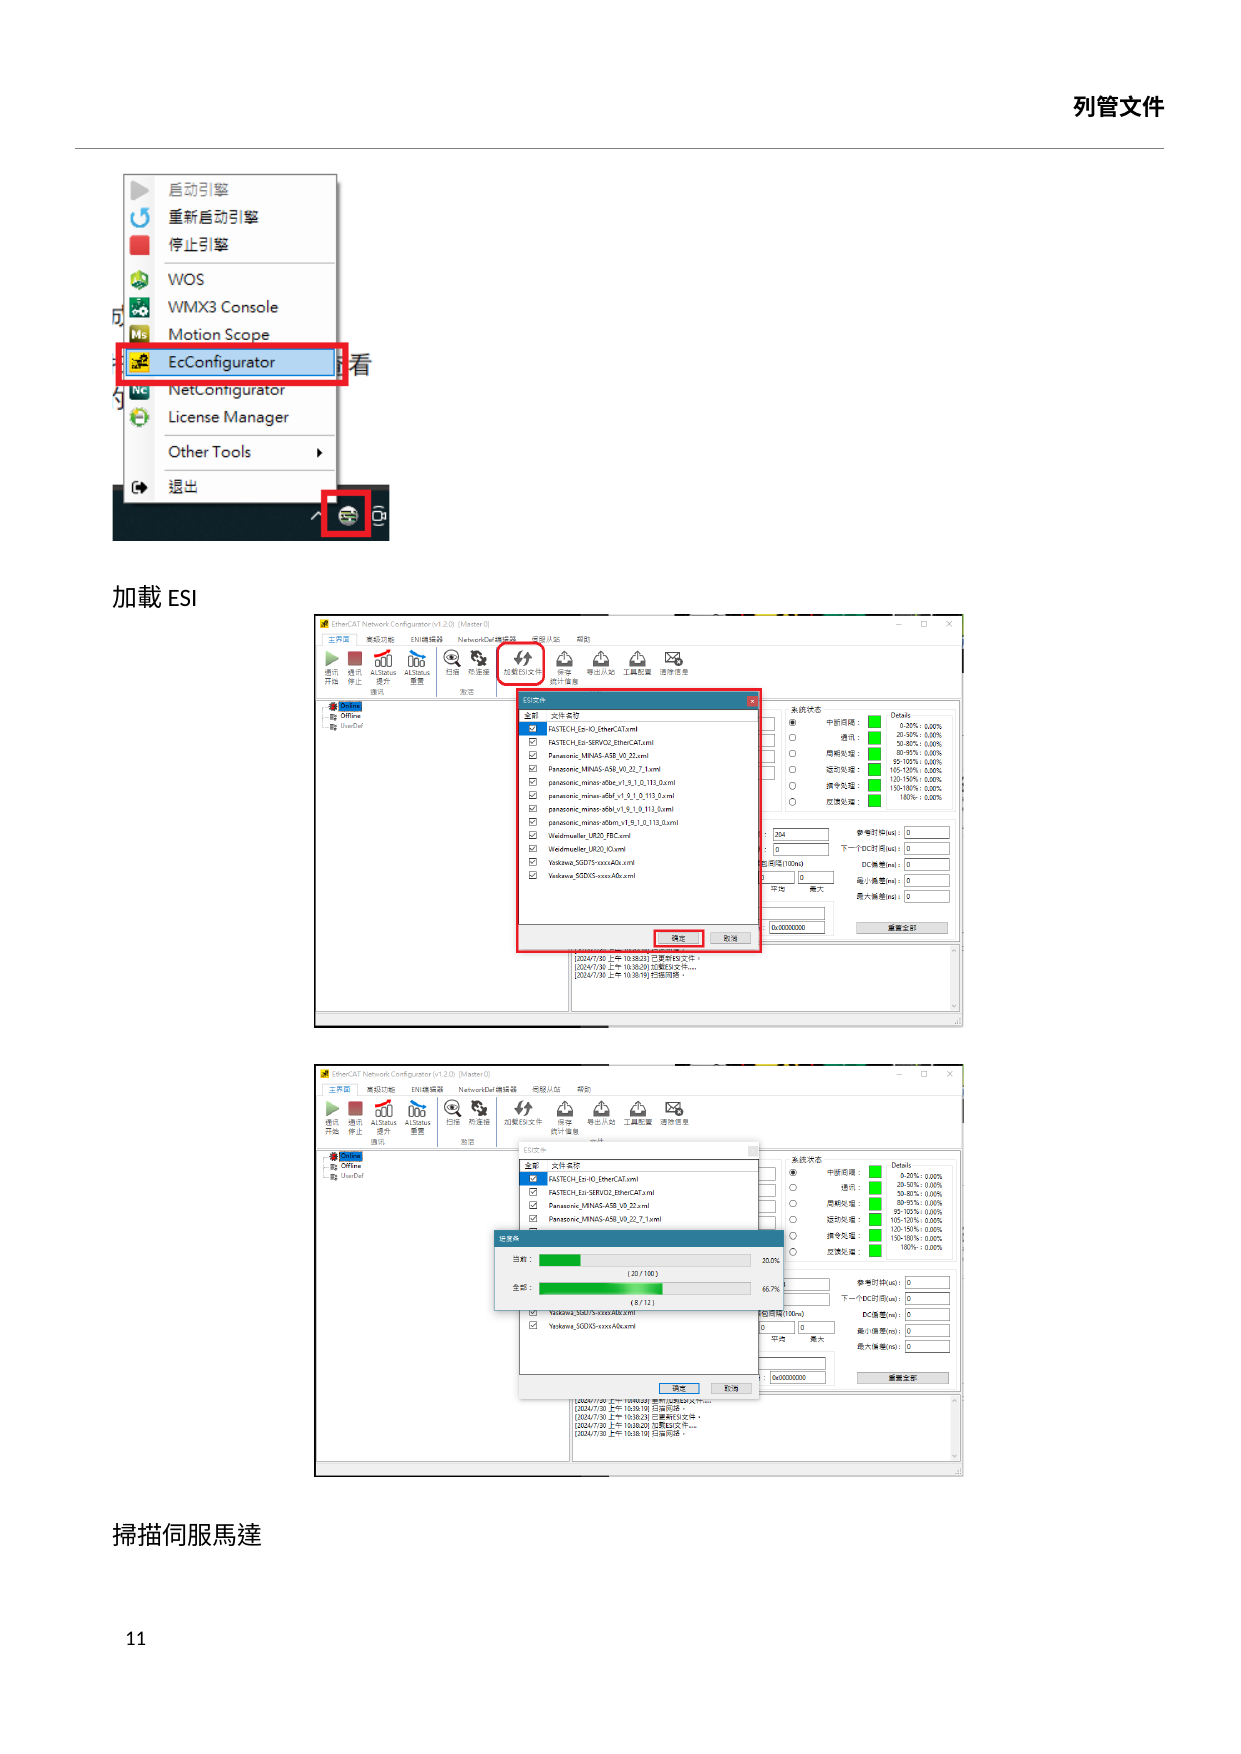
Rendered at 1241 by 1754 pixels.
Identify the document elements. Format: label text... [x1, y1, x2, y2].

picture [314, 1064, 964, 1477]
text 加載ESI [75, 577, 1165, 614]
picture [314, 614, 964, 1028]
text 掃描伺服馬達 [75, 1514, 1165, 1552]
picture [112, 164, 390, 541]
